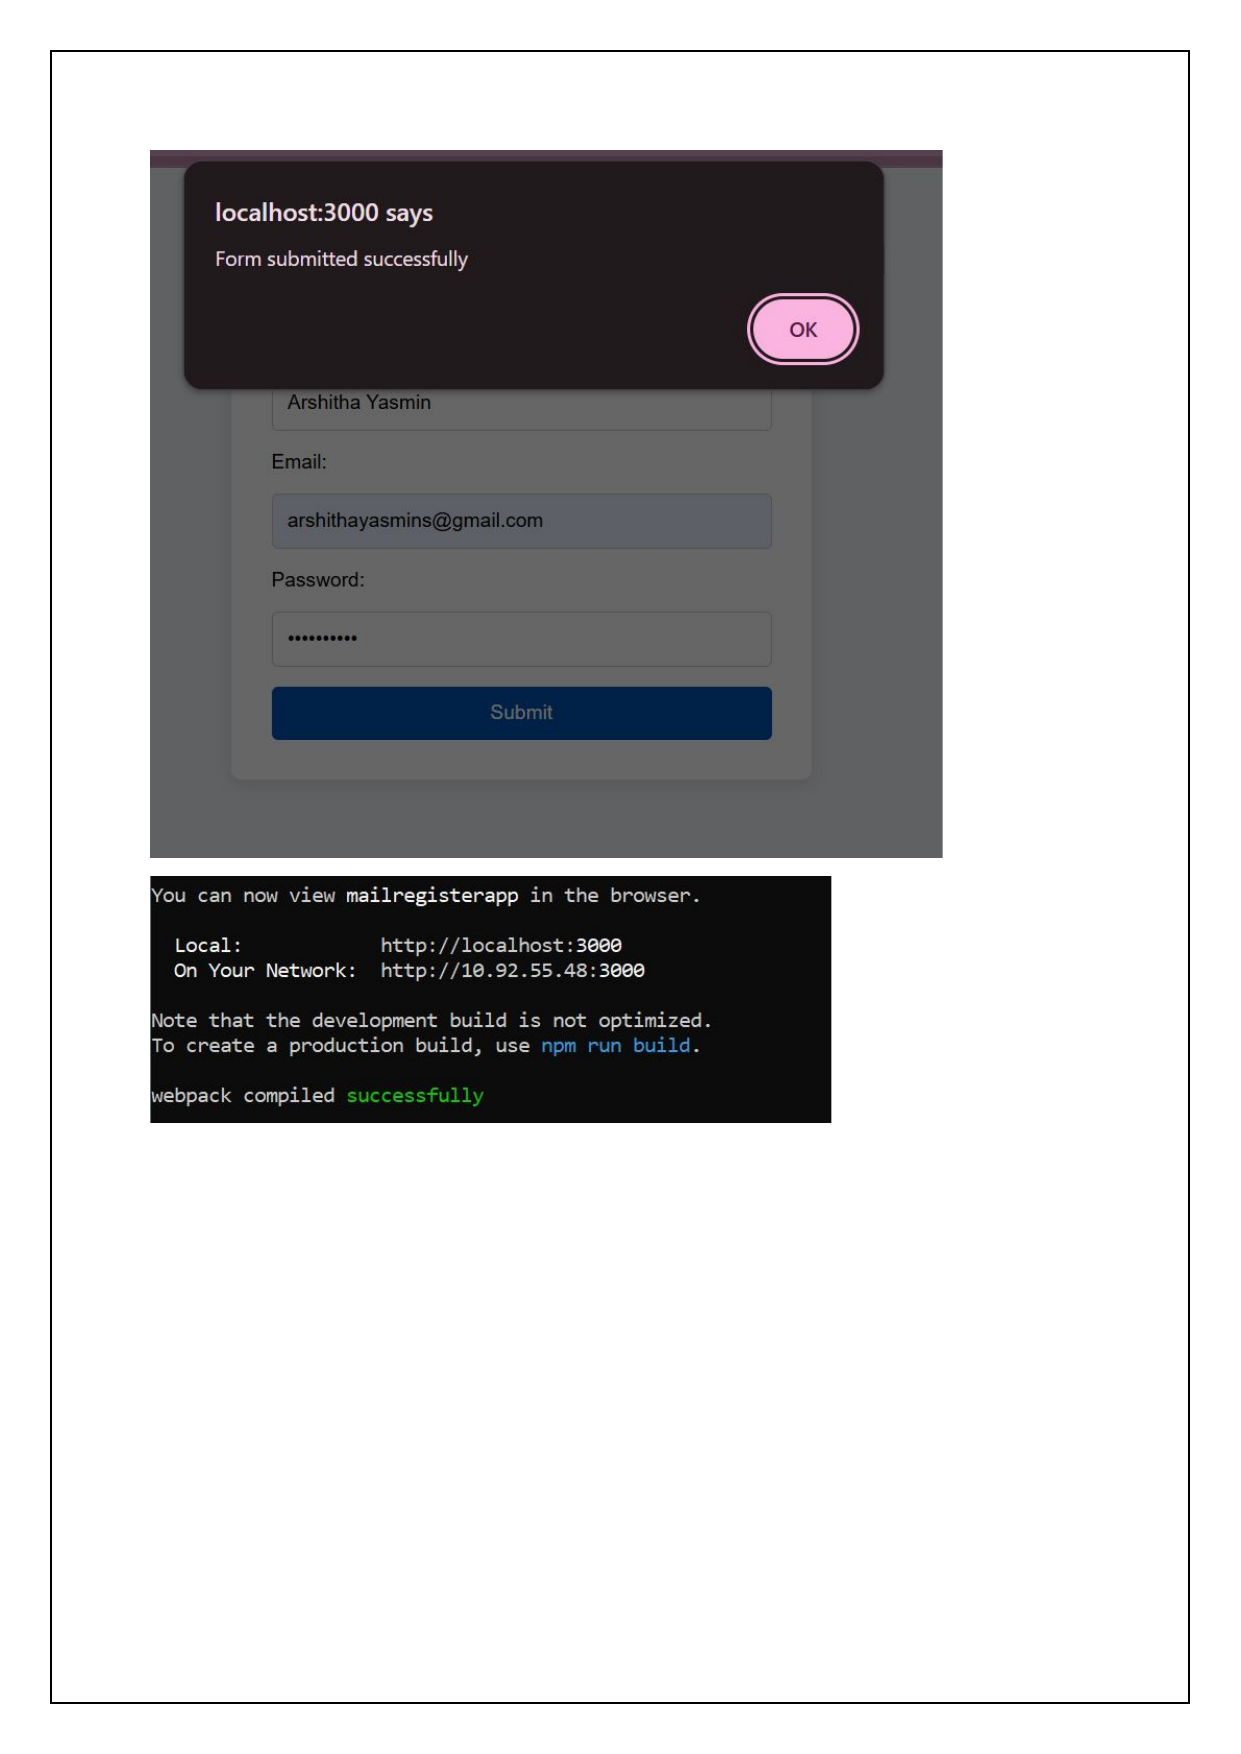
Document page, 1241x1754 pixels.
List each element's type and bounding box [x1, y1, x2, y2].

picture [150, 150, 943, 858]
picture [150, 876, 832, 1123]
